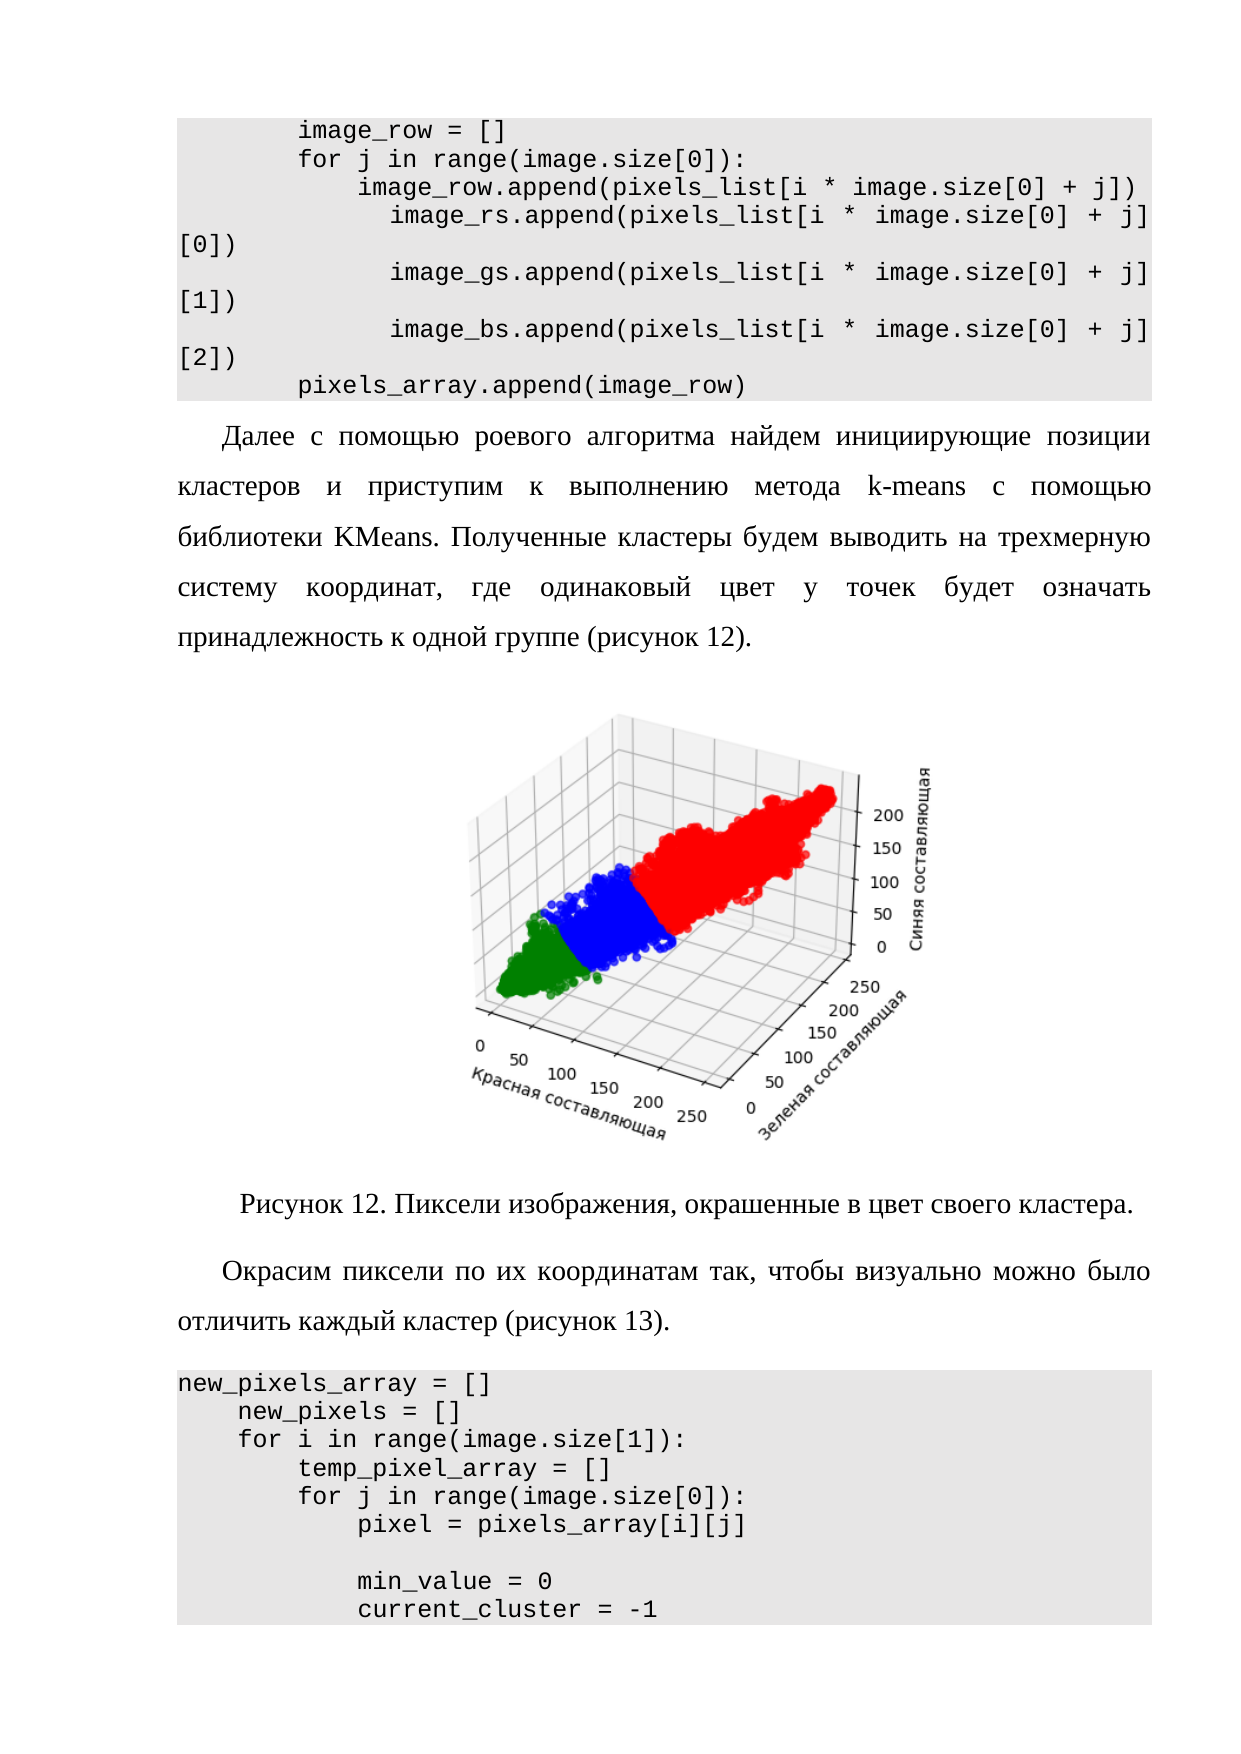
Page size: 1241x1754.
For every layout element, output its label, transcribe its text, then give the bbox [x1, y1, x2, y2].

text for j in range(image.size[0]): [177, 1484, 1152, 1512]
text for i in range(image.size[1]): [177, 1427, 1152, 1455]
text Рисунок 12. Пиксели изображения, окрашенные в цвет своего кластера. [177, 1186, 1152, 1219]
text image_rs.append(pixels_list[i * image.size[0] + j][0]) [177, 203, 1152, 260]
text image_row = [] [177, 118, 1152, 146]
text pixel = pixels_array[i][j] [177, 1512, 1152, 1540]
text new_pixels = [] [177, 1399, 1152, 1427]
text image_gs.append(pixels_list[i * image.size[0] + j][1]) [177, 260, 1152, 316]
text new_pixels_array = [] [177, 1370, 1152, 1399]
picture [428, 686, 945, 1155]
text min_value = 0 [177, 1569, 1152, 1597]
text pixels_array.append(image_row) [177, 373, 1152, 401]
text for j in range(image.size[0]): [177, 146, 1152, 175]
text Окрасим пиксели по их координатам так, чтобы визуально можно было отличить каждый кластер (рисунок 13). [177, 1253, 1152, 1337]
text image_bs.append(pixels_list[i * image.size[0] + j][2]) [177, 316, 1152, 373]
text current_cluster = -1 [177, 1597, 1152, 1625]
text Далее с помощью роевого алгоритма найдем инициирующие позиции кластеров и приступим к выполнению метода k-means с помощью библиотеки KMeans. Полученные кластеры будем выводить на трехмерную систему координат, где одинаковый цвет у точек будет означать принадлежность к одной группе (рисунок 12). [177, 418, 1152, 653]
text temp_pixel_array = [] [177, 1455, 1152, 1484]
text image_row.append(pixels_list[i * image.size[0] + j]) [177, 175, 1152, 203]
